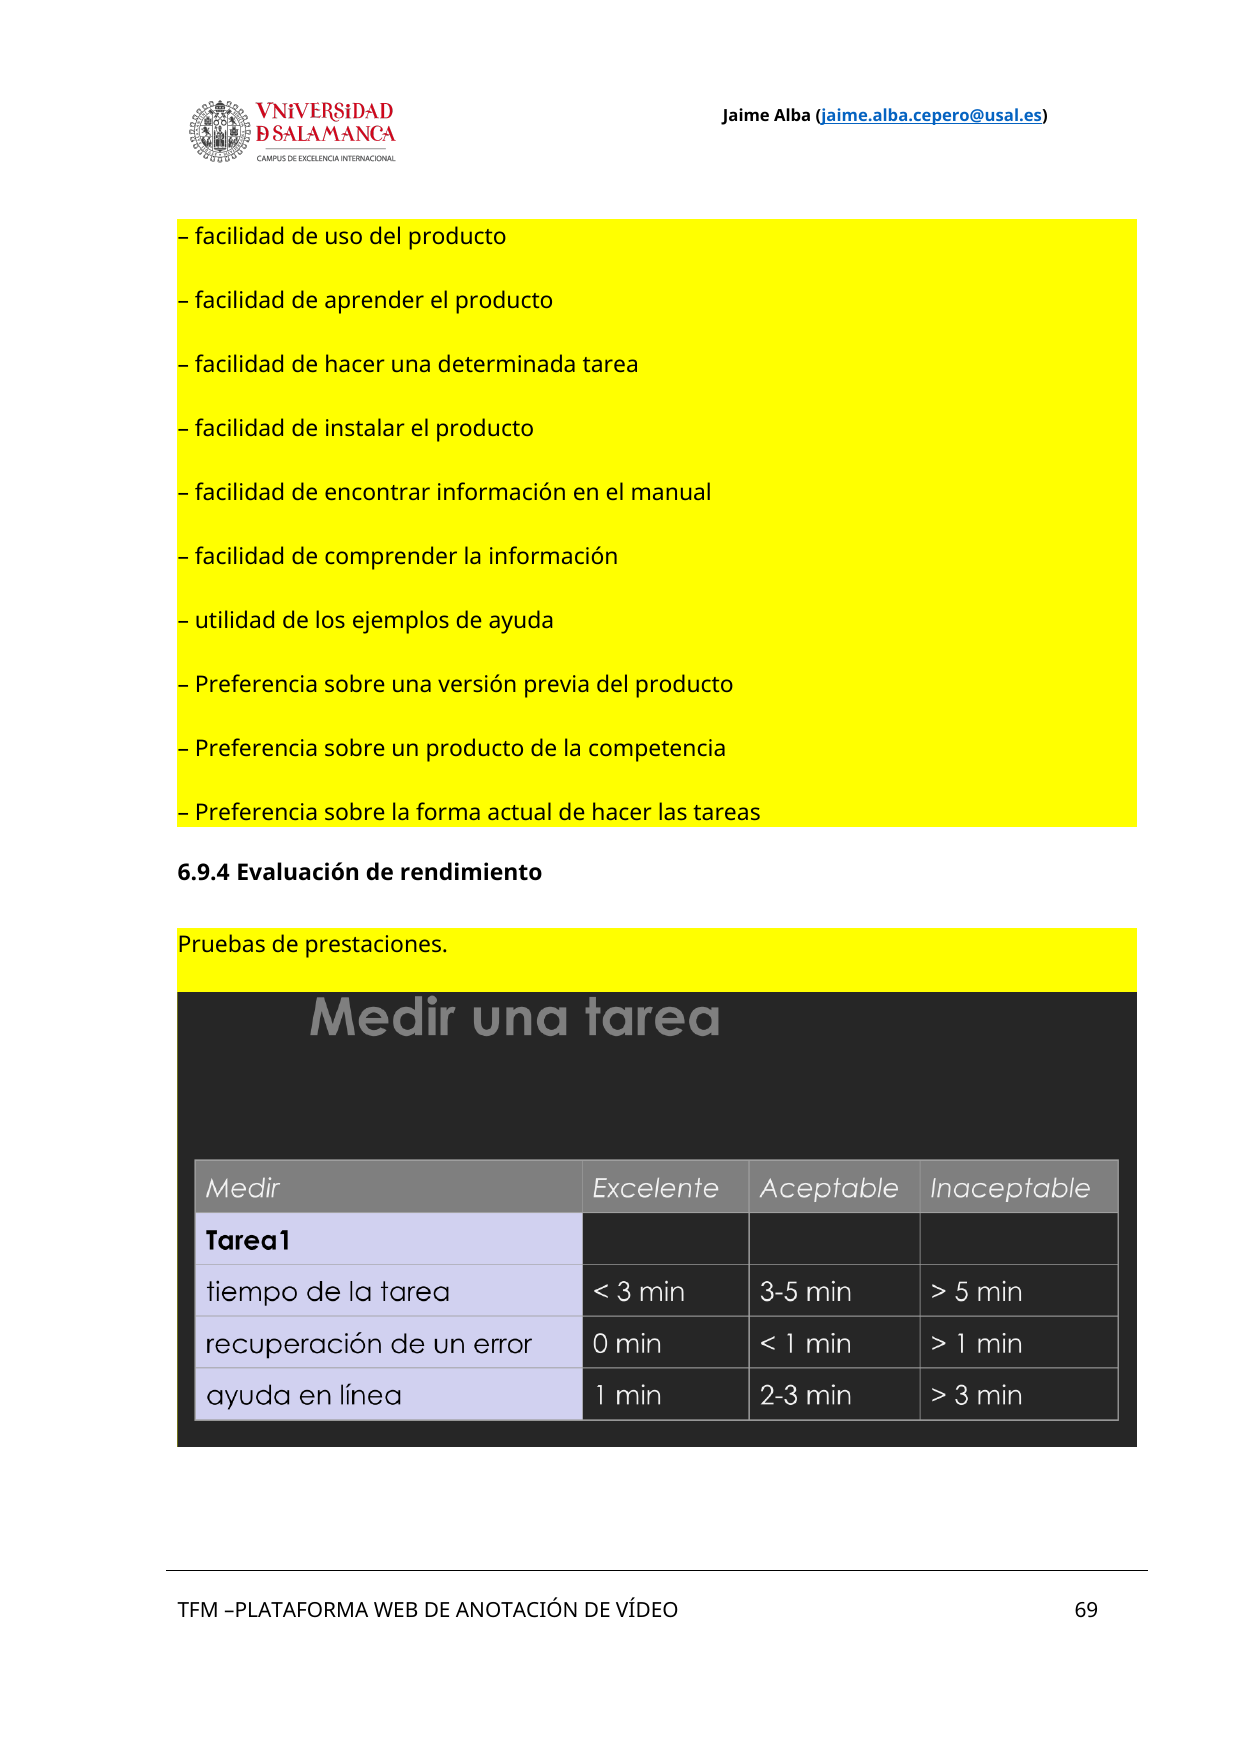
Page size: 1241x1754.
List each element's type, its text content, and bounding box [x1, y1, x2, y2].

text – facilidad de hacer una determinada tarea [177, 348, 1137, 379]
text – facilidad de comprender la información [177, 540, 1137, 571]
text Pruebas de prestaciones. [177, 928, 1137, 959]
text – facilidad de uso del producto [177, 219, 1137, 251]
text – Preferencia sobre un producto de la competencia [177, 732, 1137, 763]
subtitle Evaluación de rendimiento [177, 856, 1137, 887]
picture [177, 992, 1137, 1447]
text – utilidad de los ejemplos de ayuda [177, 604, 1137, 635]
text – facilidad de aprender el producto [177, 284, 1137, 315]
picture [188, 99, 397, 163]
text – Preferencia sobre una versión previa del producto [177, 668, 1137, 699]
text – facilidad de encontrar información en el manual [177, 476, 1137, 507]
text – Preferencia sobre la forma actual de hacer las tareas [177, 796, 1137, 827]
text – facilidad de instalar el producto [177, 412, 1137, 443]
